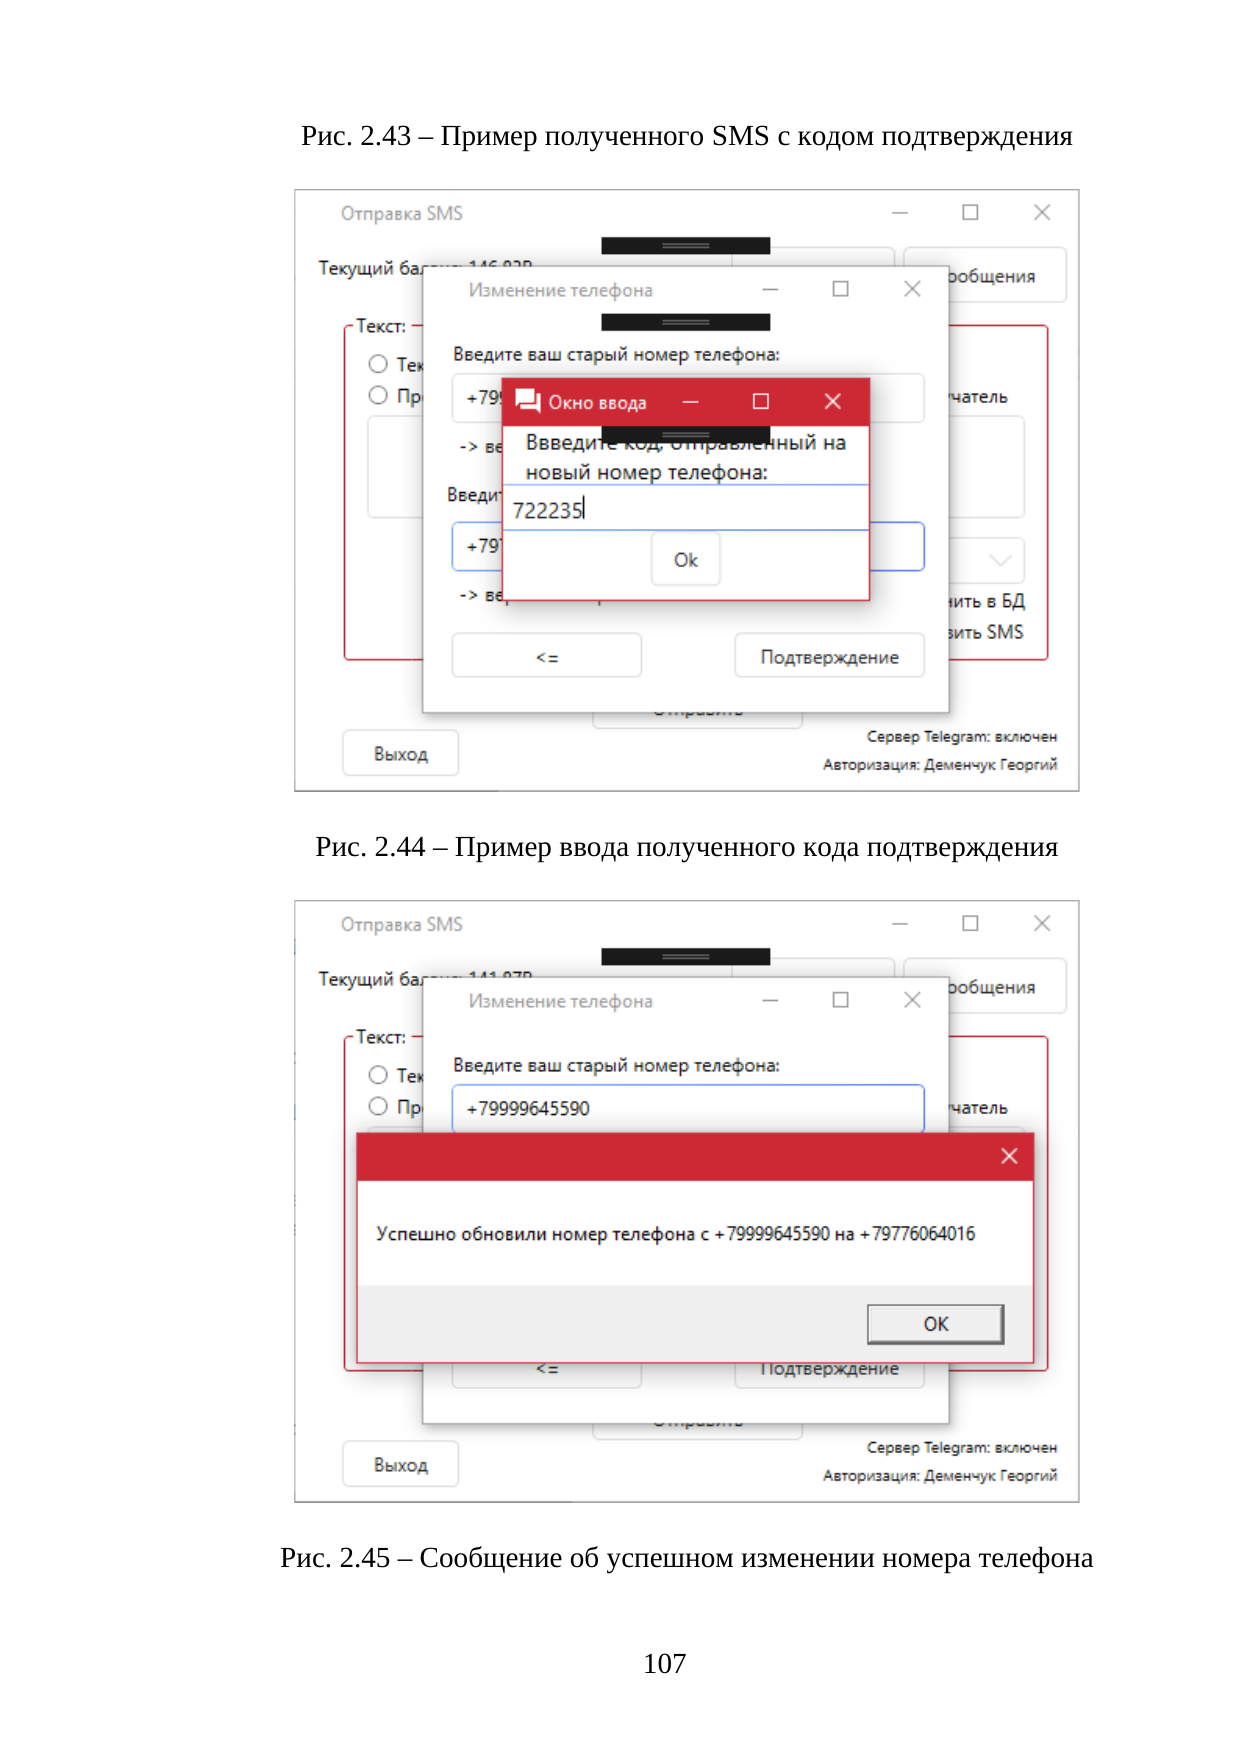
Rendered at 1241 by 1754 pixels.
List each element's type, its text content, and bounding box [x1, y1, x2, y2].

text Рис. 2.44 – Пример ввода полученного кода подтверждения [222, 829, 1152, 862]
text Рис. 2.43 – Пример полученного SMS с кодом подтверждения [222, 118, 1152, 152]
text Рис. 2.45 – Сообщение об успешном изменении номера телефона [222, 1540, 1152, 1573]
picture [294, 900, 1080, 1503]
picture [294, 189, 1080, 792]
